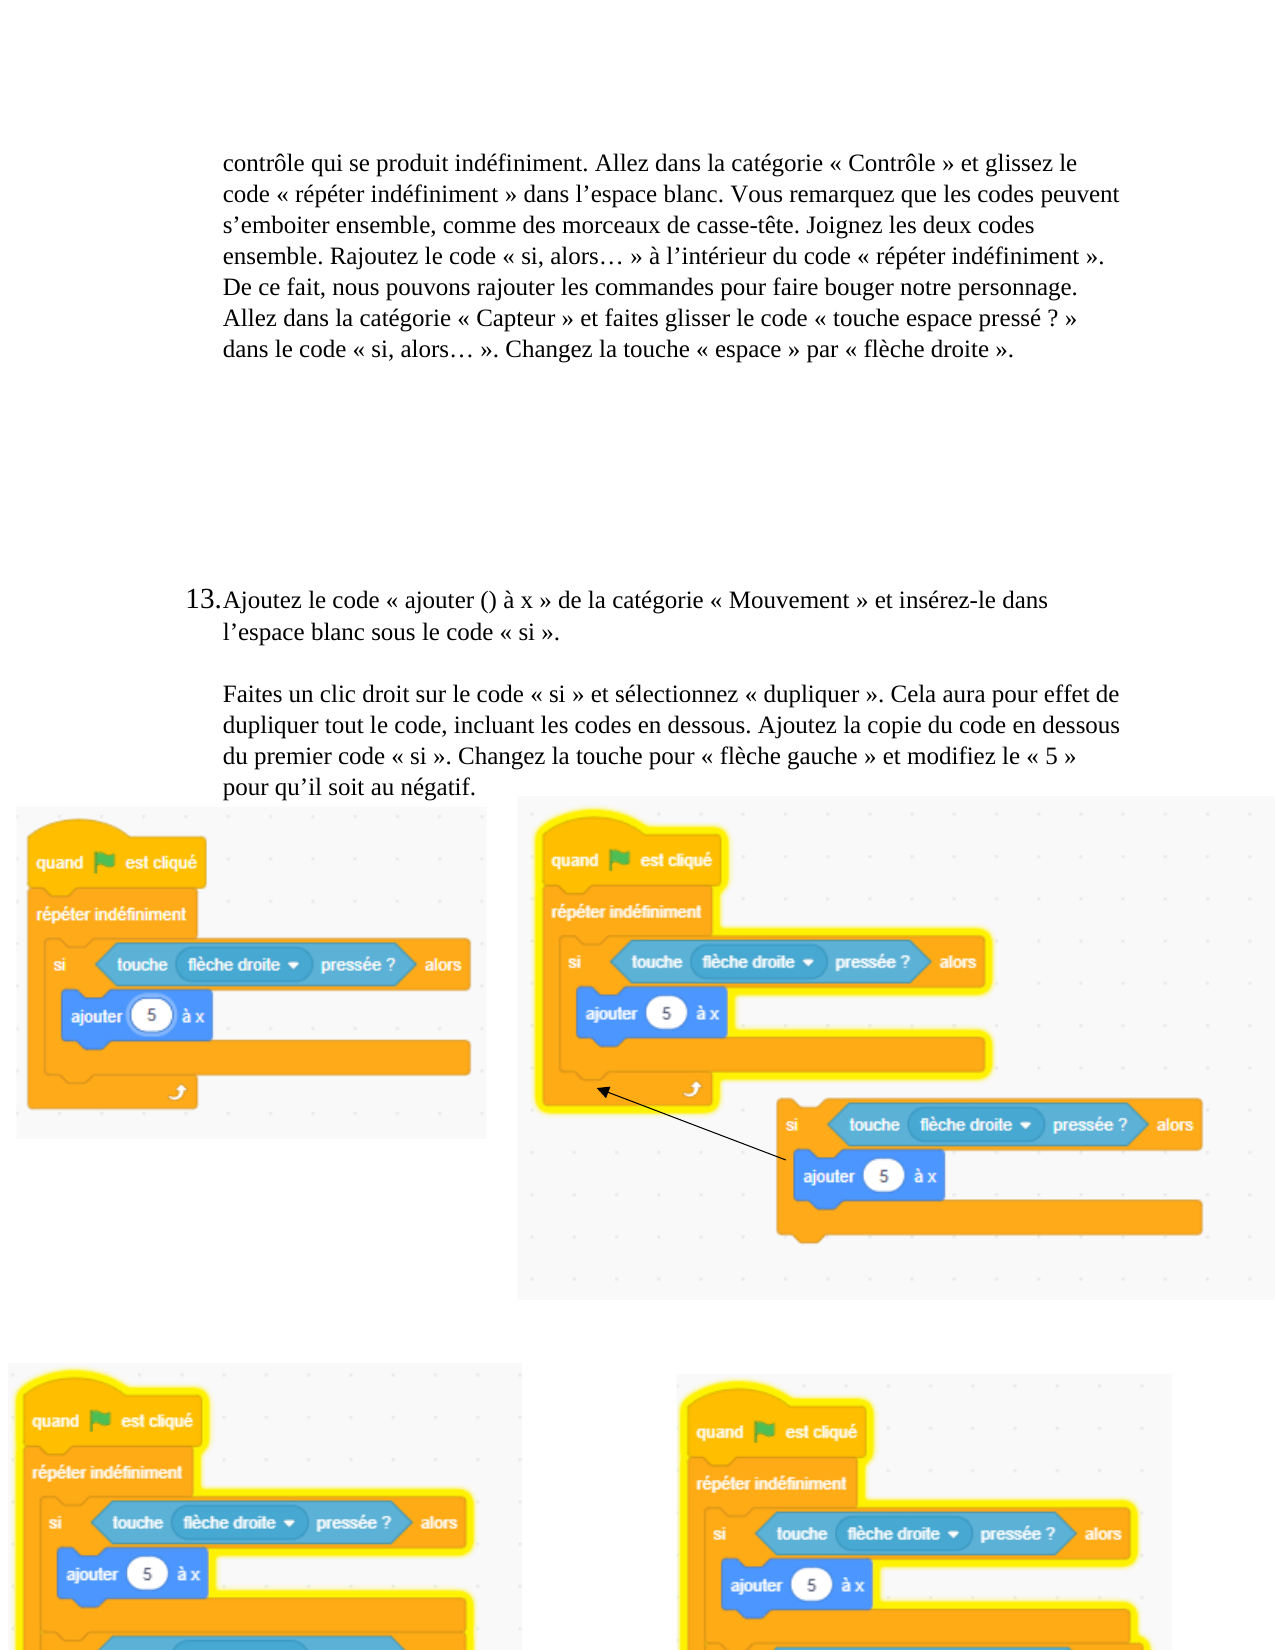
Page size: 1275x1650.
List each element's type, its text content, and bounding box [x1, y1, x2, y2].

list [185, 148, 1127, 579]
picture [16, 807, 487, 1139]
picture [517, 796, 1275, 1300]
list Ajoutez le code « ajouter () à x » de la catégorie « Mouvement » et insérez-le dans l’espace blanc sous le code « si ». Faites un clic droit sur le code « si » et sélectionnez « dupliquer ». Cela aura pour effet de dupliquer tout le code, incluant les codes en dessous. Ajoutez la copie du code en dessous du premier code « si ». Changez la touche pour « flèche gauche » et modifiez le « 5 » pour qu’il soit au négatif. [185, 581, 1127, 801]
picture [7, 1363, 522, 1650]
picture [676, 1374, 1172, 1650]
